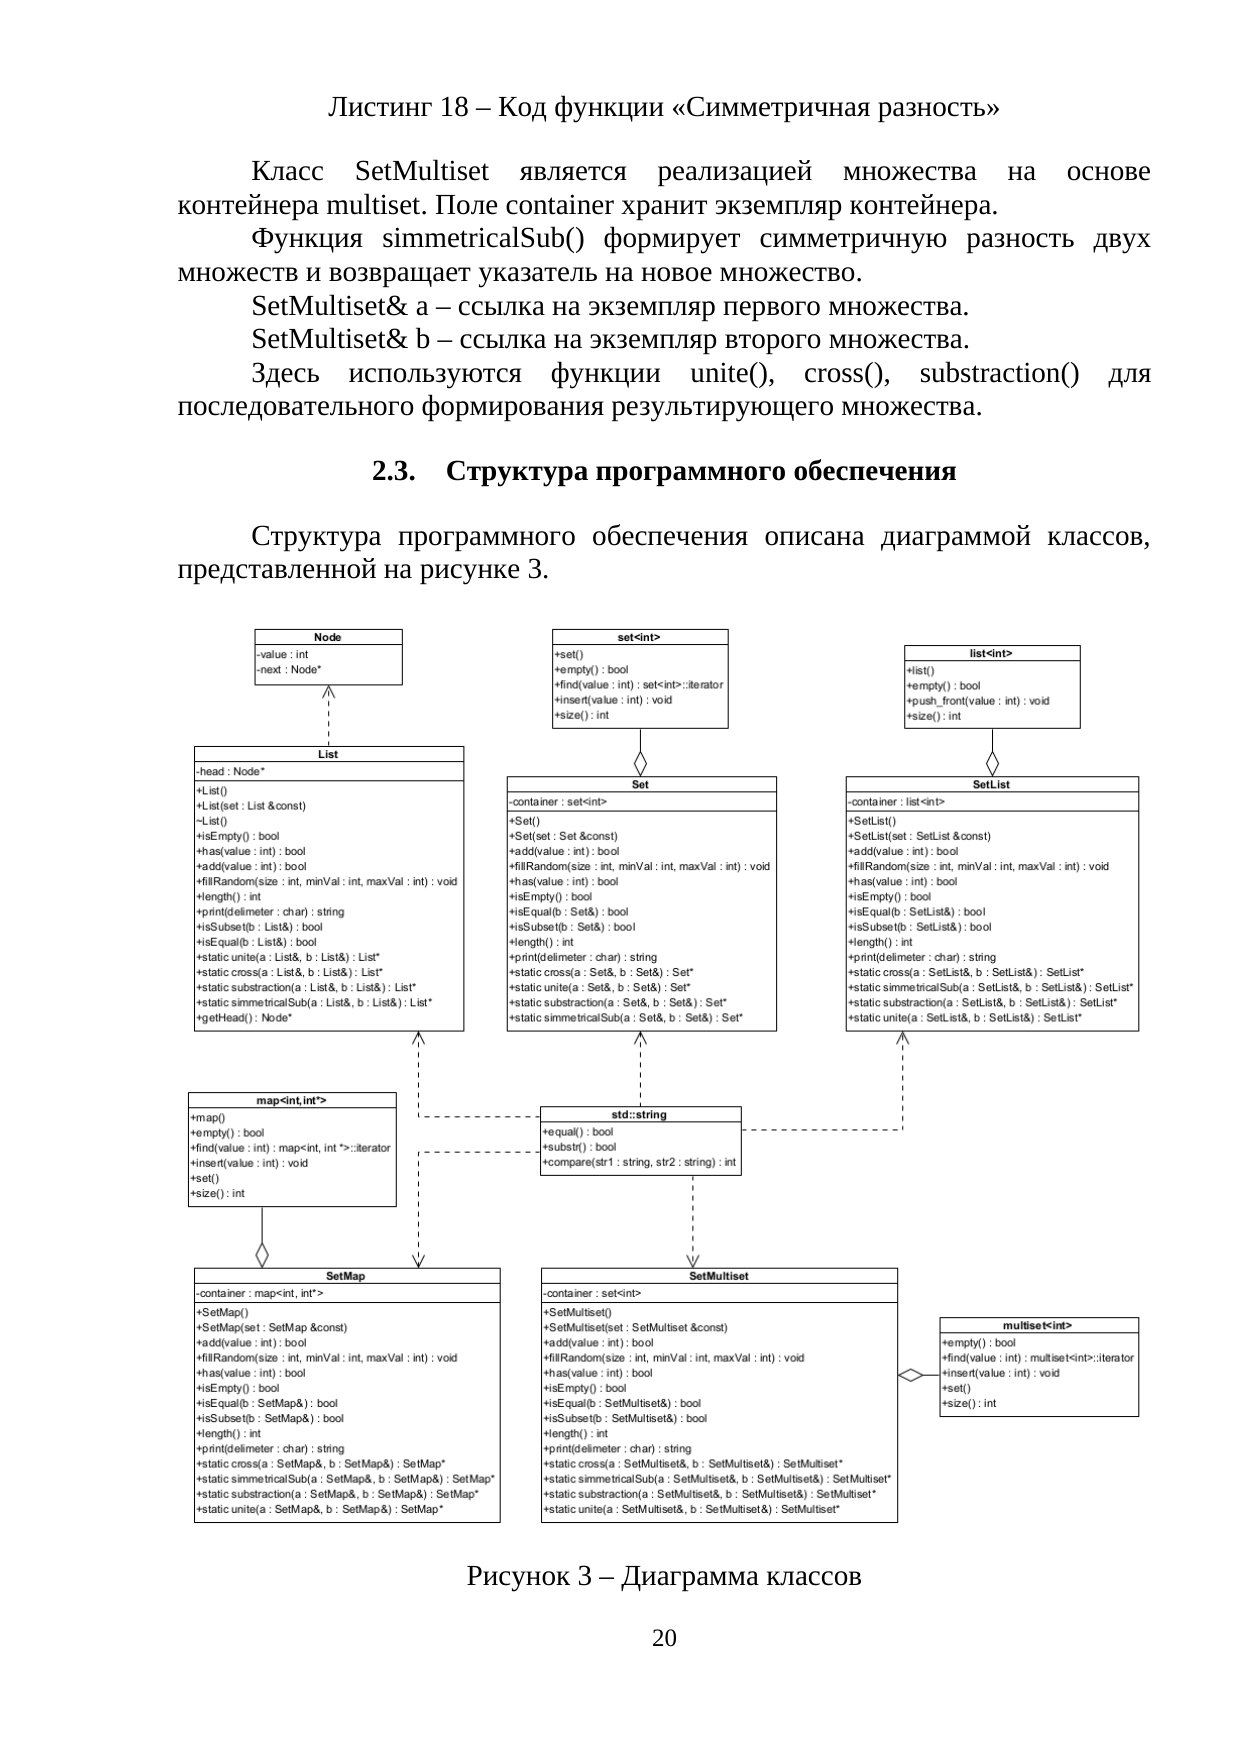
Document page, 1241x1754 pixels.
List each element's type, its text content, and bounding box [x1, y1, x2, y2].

text Функция simmetricalSub() формирует симметричную разность двух множеств и возвращает указатель на новое множество. [177, 221, 1152, 288]
text Структура программного обеспечения описана диаграммой классов, представленной на рисунке 3. [177, 518, 1152, 585]
text Здесь используются функции unite(), cross(), substraction() для последовательного формирования результирующего множества. [177, 355, 1152, 422]
text Класс SetMultiset является реализацией множества на основе контейнера multiset. Поле container хранит экземпляр контейнера. [177, 153, 1152, 221]
text SetMultiset& b – ссылка на экземпляр второго множества. [177, 321, 1152, 355]
text Листинг 18 – Код функции «Симметричная разность» [177, 89, 1152, 122]
text Рисунок 3 – Диаграмма классов [177, 1558, 1152, 1592]
text SetMultiset& a – ссылка на экземпляр первого множества. [177, 288, 1152, 321]
picture [178, 618, 1151, 1538]
subtitle Структура программного обеспечения [177, 453, 1152, 487]
